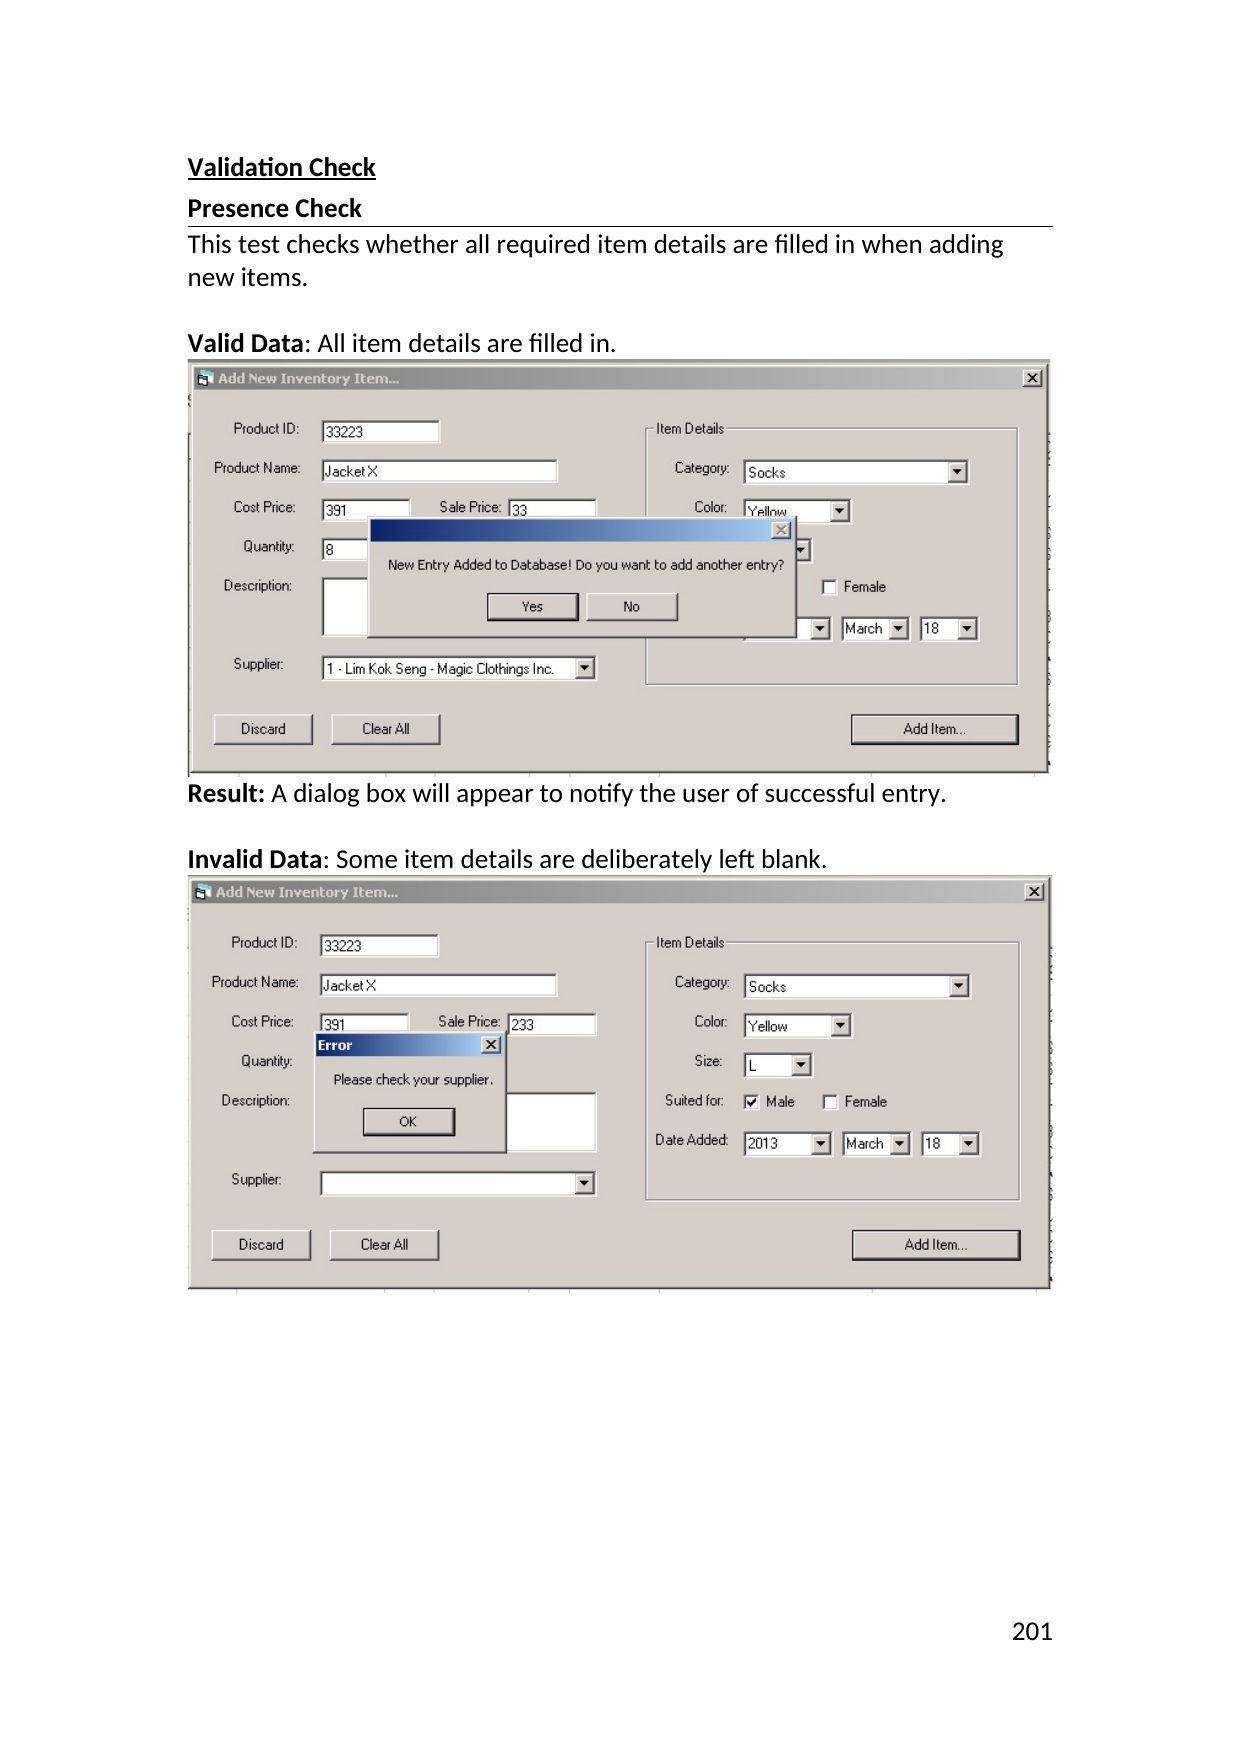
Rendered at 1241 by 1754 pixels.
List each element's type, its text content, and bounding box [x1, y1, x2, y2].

text This test checks whether all required item details are filled in when adding new items. [187, 227, 1053, 293]
text Result: A dialog box will appear to notify the user of successful entry. [187, 776, 1053, 809]
text Invalid Data: Some item details are deliberately left blank. [187, 842, 1053, 875]
text Valid Data: All item details are filled in. [187, 327, 1053, 359]
picture [187, 359, 1051, 777]
subtitle Validation Check [187, 150, 1053, 183]
subtitle Presence Check [187, 191, 1053, 227]
picture [187, 875, 1053, 1293]
